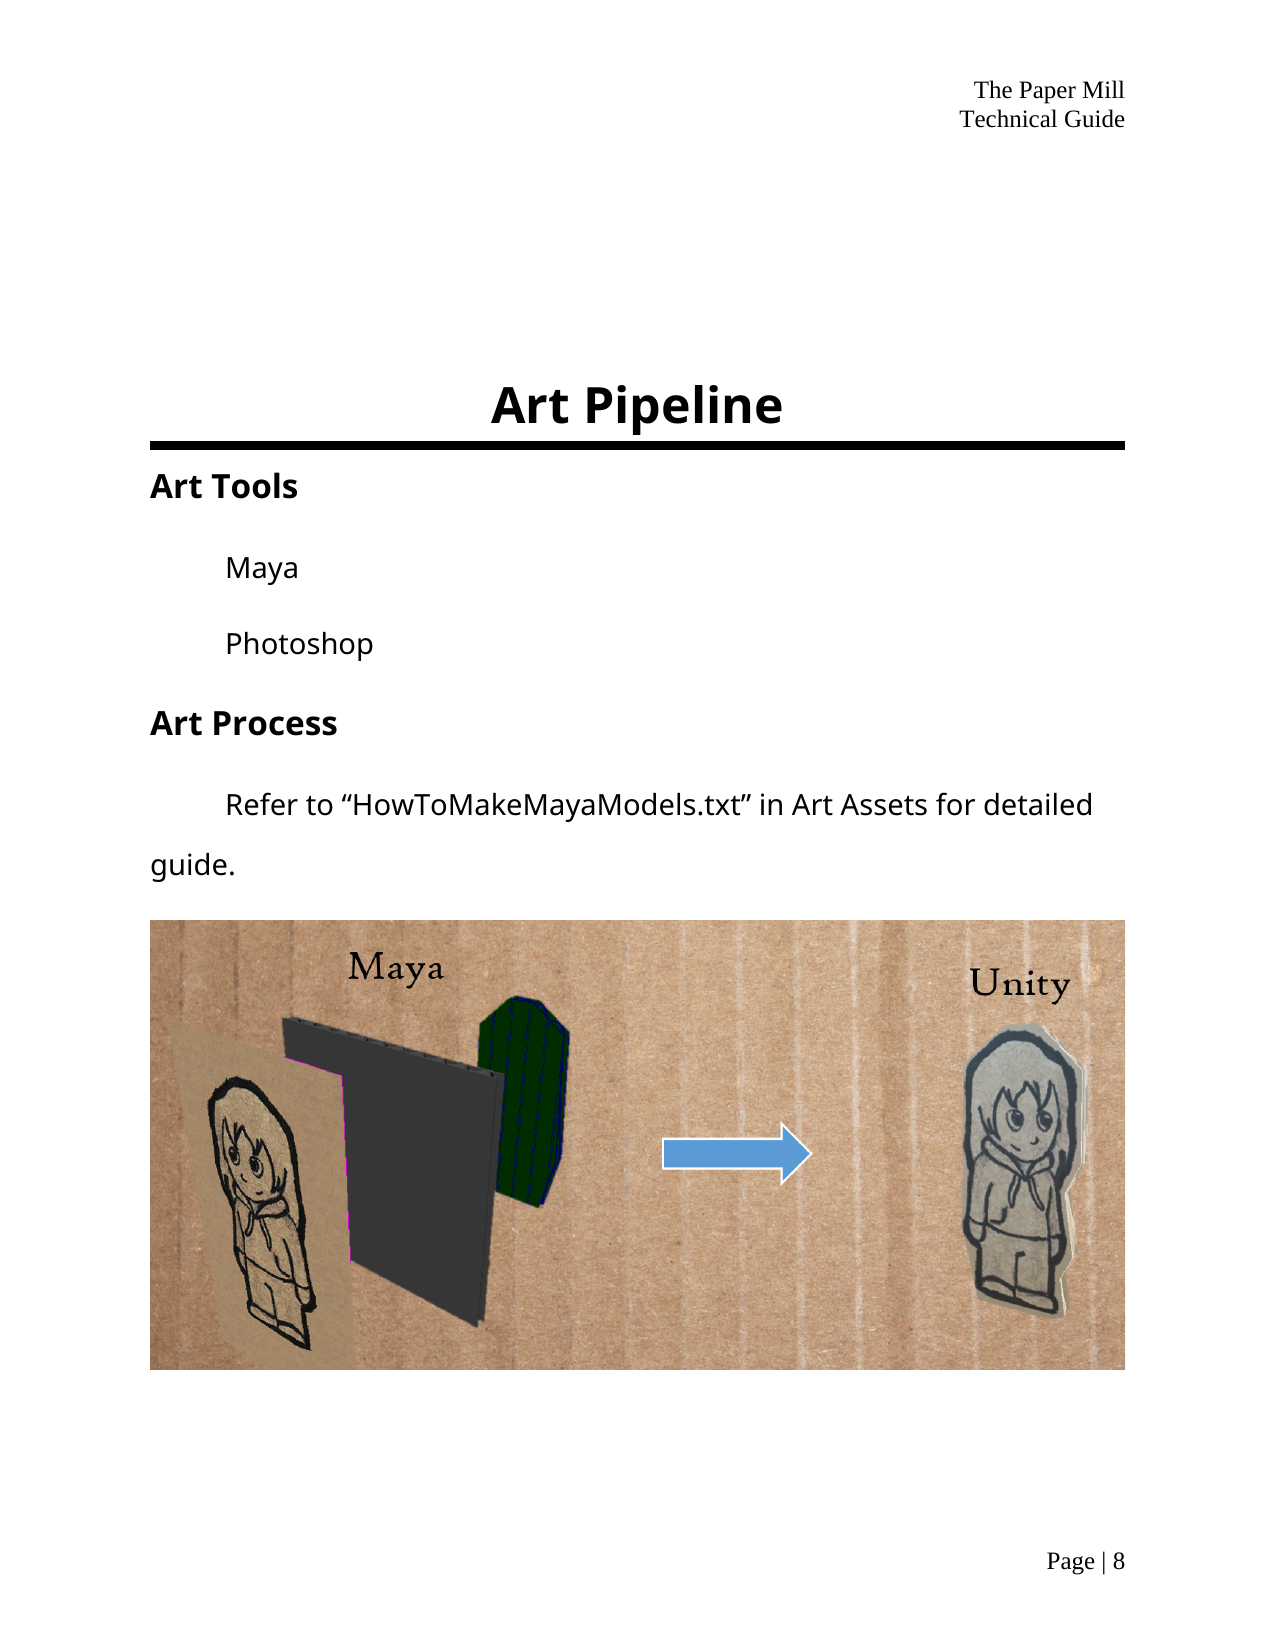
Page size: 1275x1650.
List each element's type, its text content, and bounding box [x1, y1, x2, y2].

subtitle Art Pipeline [150, 370, 1125, 441]
text Art Process [150, 699, 1125, 745]
picture [150, 920, 1125, 1370]
text Art Tools [150, 462, 1125, 508]
text Photoshop [150, 623, 1125, 663]
text Refer to “HowToMakeMayaModels.txt” in Art Assets for detailed guide. [150, 784, 1125, 883]
text Maya [150, 547, 1125, 587]
